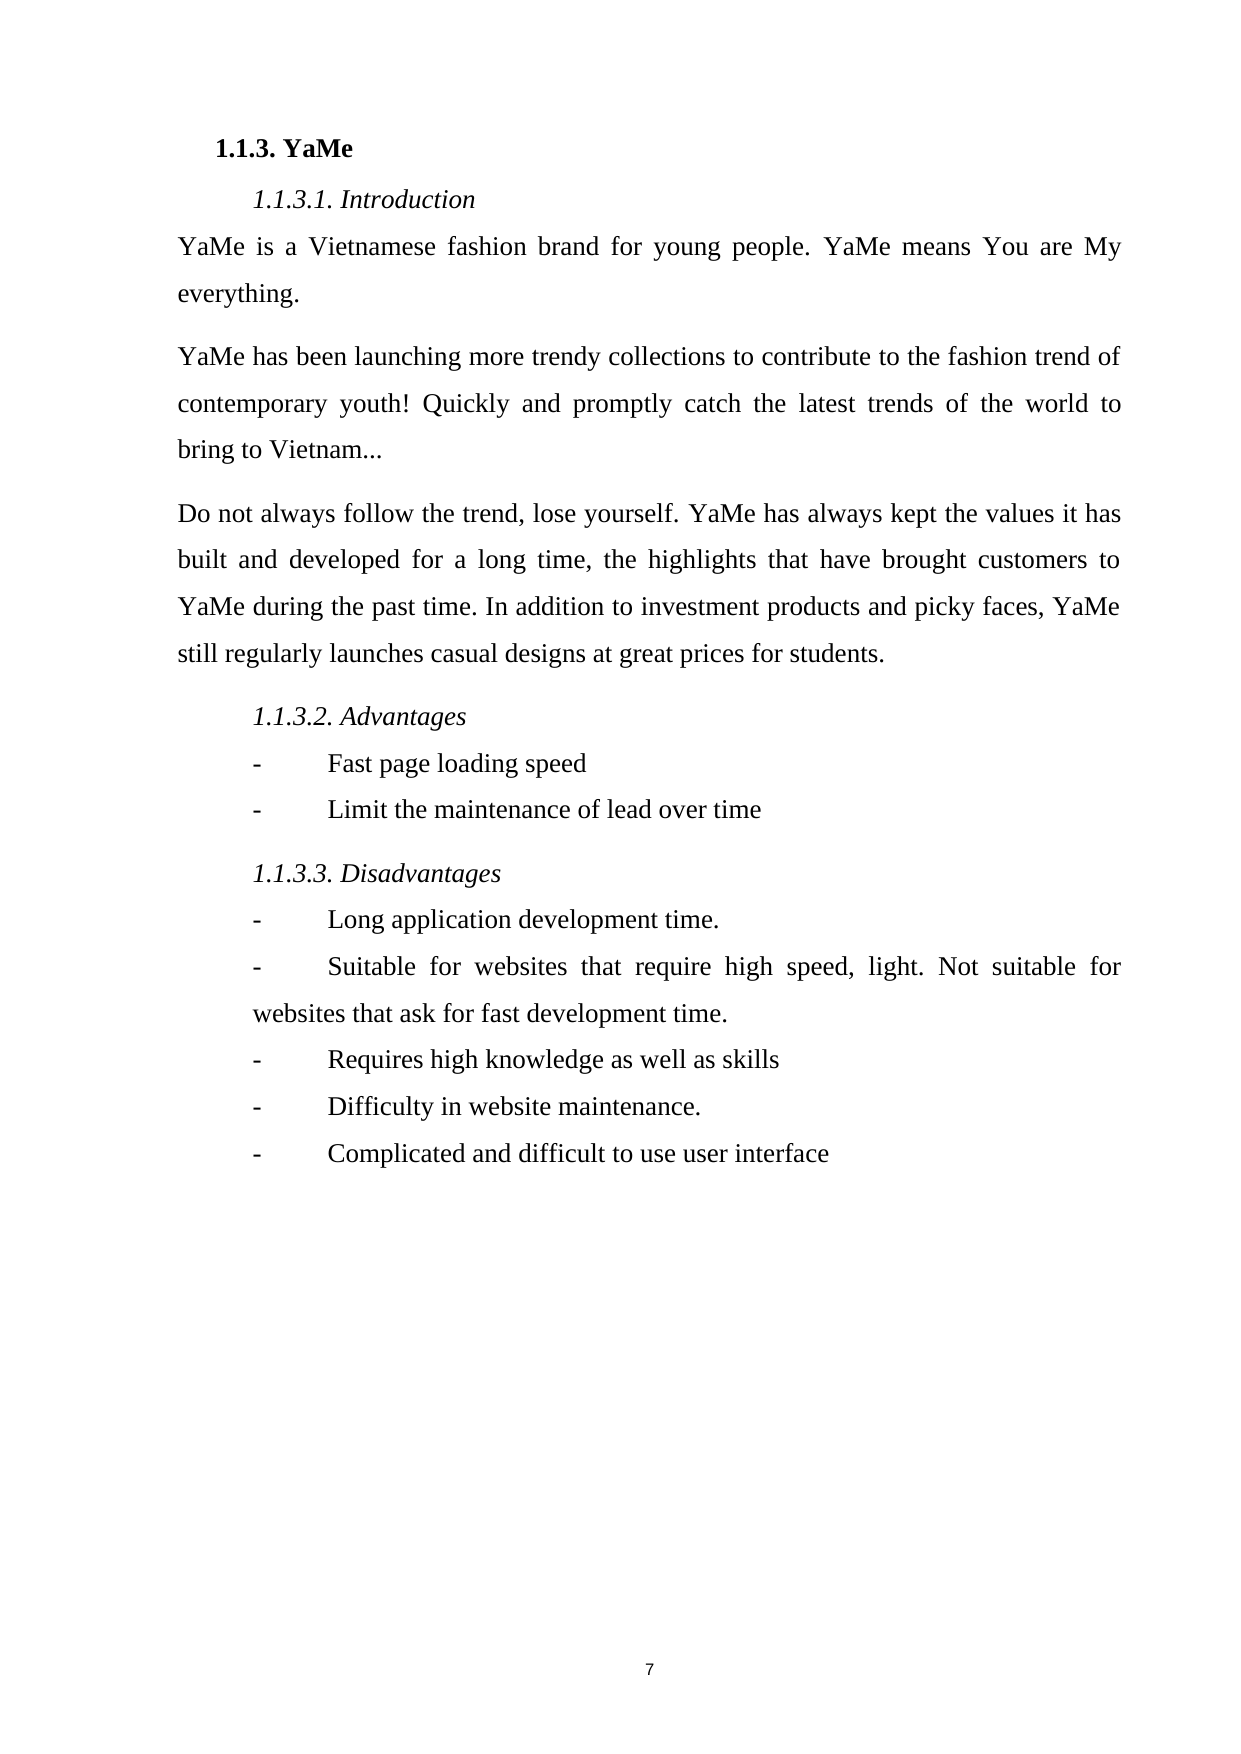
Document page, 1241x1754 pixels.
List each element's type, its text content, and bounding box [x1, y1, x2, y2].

subtitle YaMe [215, 132, 1122, 164]
list Difficulty in website maintenance. [252, 1090, 1122, 1121]
subtitle Advantages [252, 700, 1122, 731]
subtitle Introduction [252, 183, 1122, 214]
list Limit the maintenance of lead over time [252, 793, 1122, 824]
text YaMe is a Vietnamese fashion brand for young people. YaMe means You are My everything. [177, 230, 1122, 308]
list Suitable for websites that require high speed, light. Not suitable for websites that ask for fast development time. [252, 950, 1122, 1028]
text Do not always follow the trend, lose yourself. YaMe has always kept the values it has built and developed for a long time, the highlights that have brought customers to YaMe during the past time. In addition to investment products and picky faces, YaMe still regularly launches casual designs at great prices for students. [177, 497, 1122, 668]
list Long application development time. [252, 903, 1122, 934]
list Fast page loading speed [252, 747, 1122, 778]
text YaMe has been launching more trendy collections to contribute to the fashion trend of contemporary youth! Quickly and promptly catch the latest trends of the world to bring to Vietnam... [177, 340, 1122, 464]
subtitle Disadvantages [252, 857, 1122, 888]
list Requires high knowledge as well as skills [252, 1043, 1122, 1074]
list Complicated and difficult to use user interface [252, 1137, 1122, 1168]
